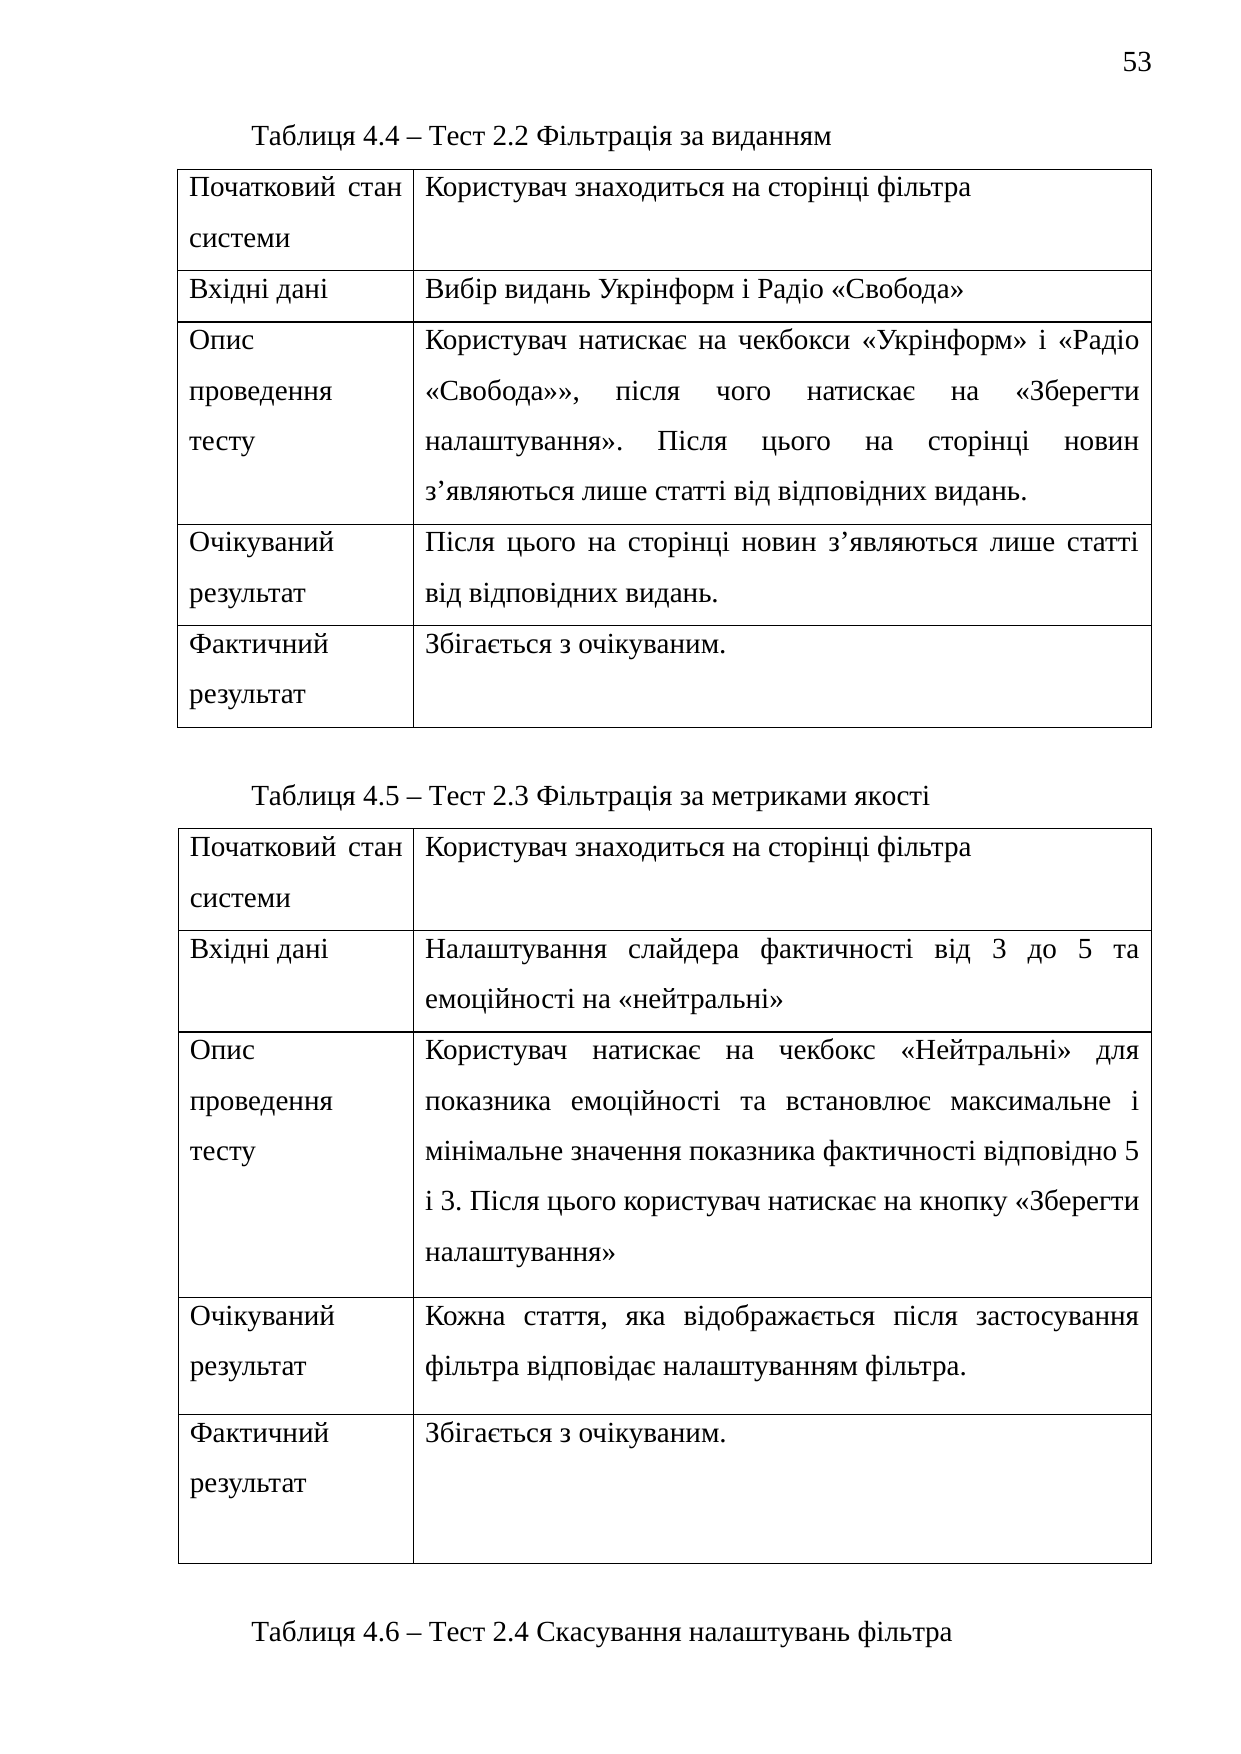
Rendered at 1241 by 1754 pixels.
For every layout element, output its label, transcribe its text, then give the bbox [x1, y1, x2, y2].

text Таблиця 4.4 – Тест 2.2 Фільтрація за виданням [177, 118, 1152, 152]
table_cell Фактичний результат [179, 1415, 413, 1563]
table_cell Збігається з очікуваним. [414, 626, 1151, 727]
table_cell Користувач натискає на чекбокс «Нейтральні» для показника емоційності та встановлює максимальне і мінімальне значення показника фактичності відповідно 5 і 3. Після цього користувач натискає на кнопку «Зберегти налаштування» [414, 1033, 1151, 1297]
text Таблиця 4.5 – Тест 2.3 Фільтрація за метриками якості [177, 778, 1152, 812]
table_header Початковий стан системи [178, 170, 413, 270]
table_cell Опис проведення тесту [179, 1033, 413, 1297]
table_cell Після цього на сторінці новин з’являються лише статті від відповідних видань. [414, 525, 1151, 625]
table_cell Користувач натискає на чекбокси «Укрінформ» і «Радіо «Свобода»», після чого натискає на «Зберегти налаштування». Після цього на сторінці новин з’являються лише статті від відповідних видань. [414, 323, 1151, 523]
table_header Користувач знаходиться на сторінці фільтра [414, 829, 1151, 930]
table_cell Вхідні дані [179, 931, 413, 1031]
table_cell Вибір видань Укрінформ і Радіо «Свобода» [414, 271, 1151, 321]
table_cell Фактичний результат [178, 626, 413, 727]
table_cell Очікуваний результат [179, 1298, 413, 1414]
table_header Початковий стан системи [179, 829, 413, 930]
table_cell Очікуваний результат [178, 525, 413, 625]
table_cell Збігається з очікуваним. [414, 1415, 1151, 1563]
table_cell Кожна стаття, яка відображається після застосування фільтра відповідає налаштуванням фільтра. [414, 1298, 1151, 1414]
table_cell Опис проведення тесту [178, 323, 413, 523]
table_cell Вхідні дані [178, 271, 413, 321]
text Таблиця 4.6 – Тест 2.4 Скасування налаштувань фільтра [177, 1614, 1152, 1648]
table_header Користувач знаходиться на сторінці фільтра [414, 170, 1151, 270]
table_cell Налаштування слайдера фактичності від 3 до 5 та емоційності на «нейтральні» [414, 931, 1151, 1031]
